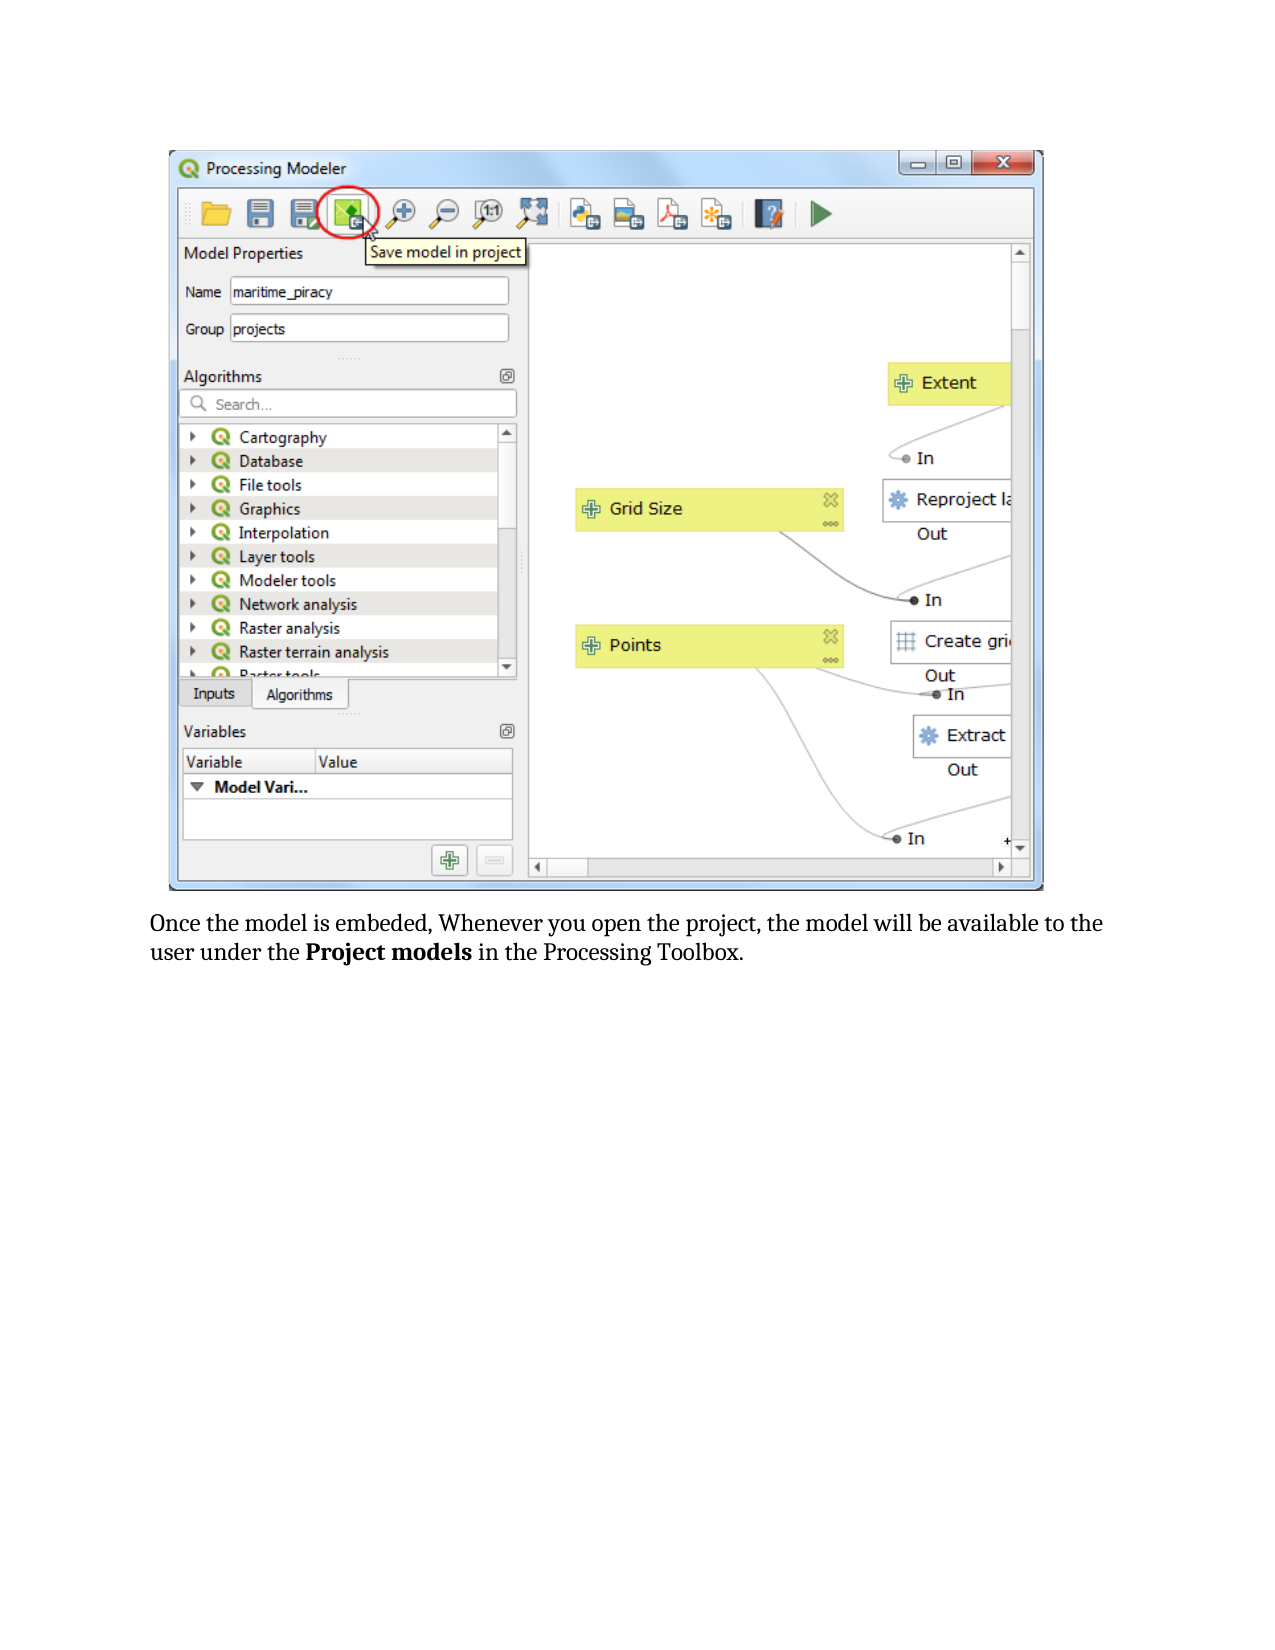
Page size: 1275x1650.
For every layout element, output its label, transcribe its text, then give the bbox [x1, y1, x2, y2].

text Once the model is embeded, Whenever you open the project, the model will be available to the user under the Project models in the Processing Toolbox. [150, 909, 1125, 966]
picture [168, 150, 1044, 891]
